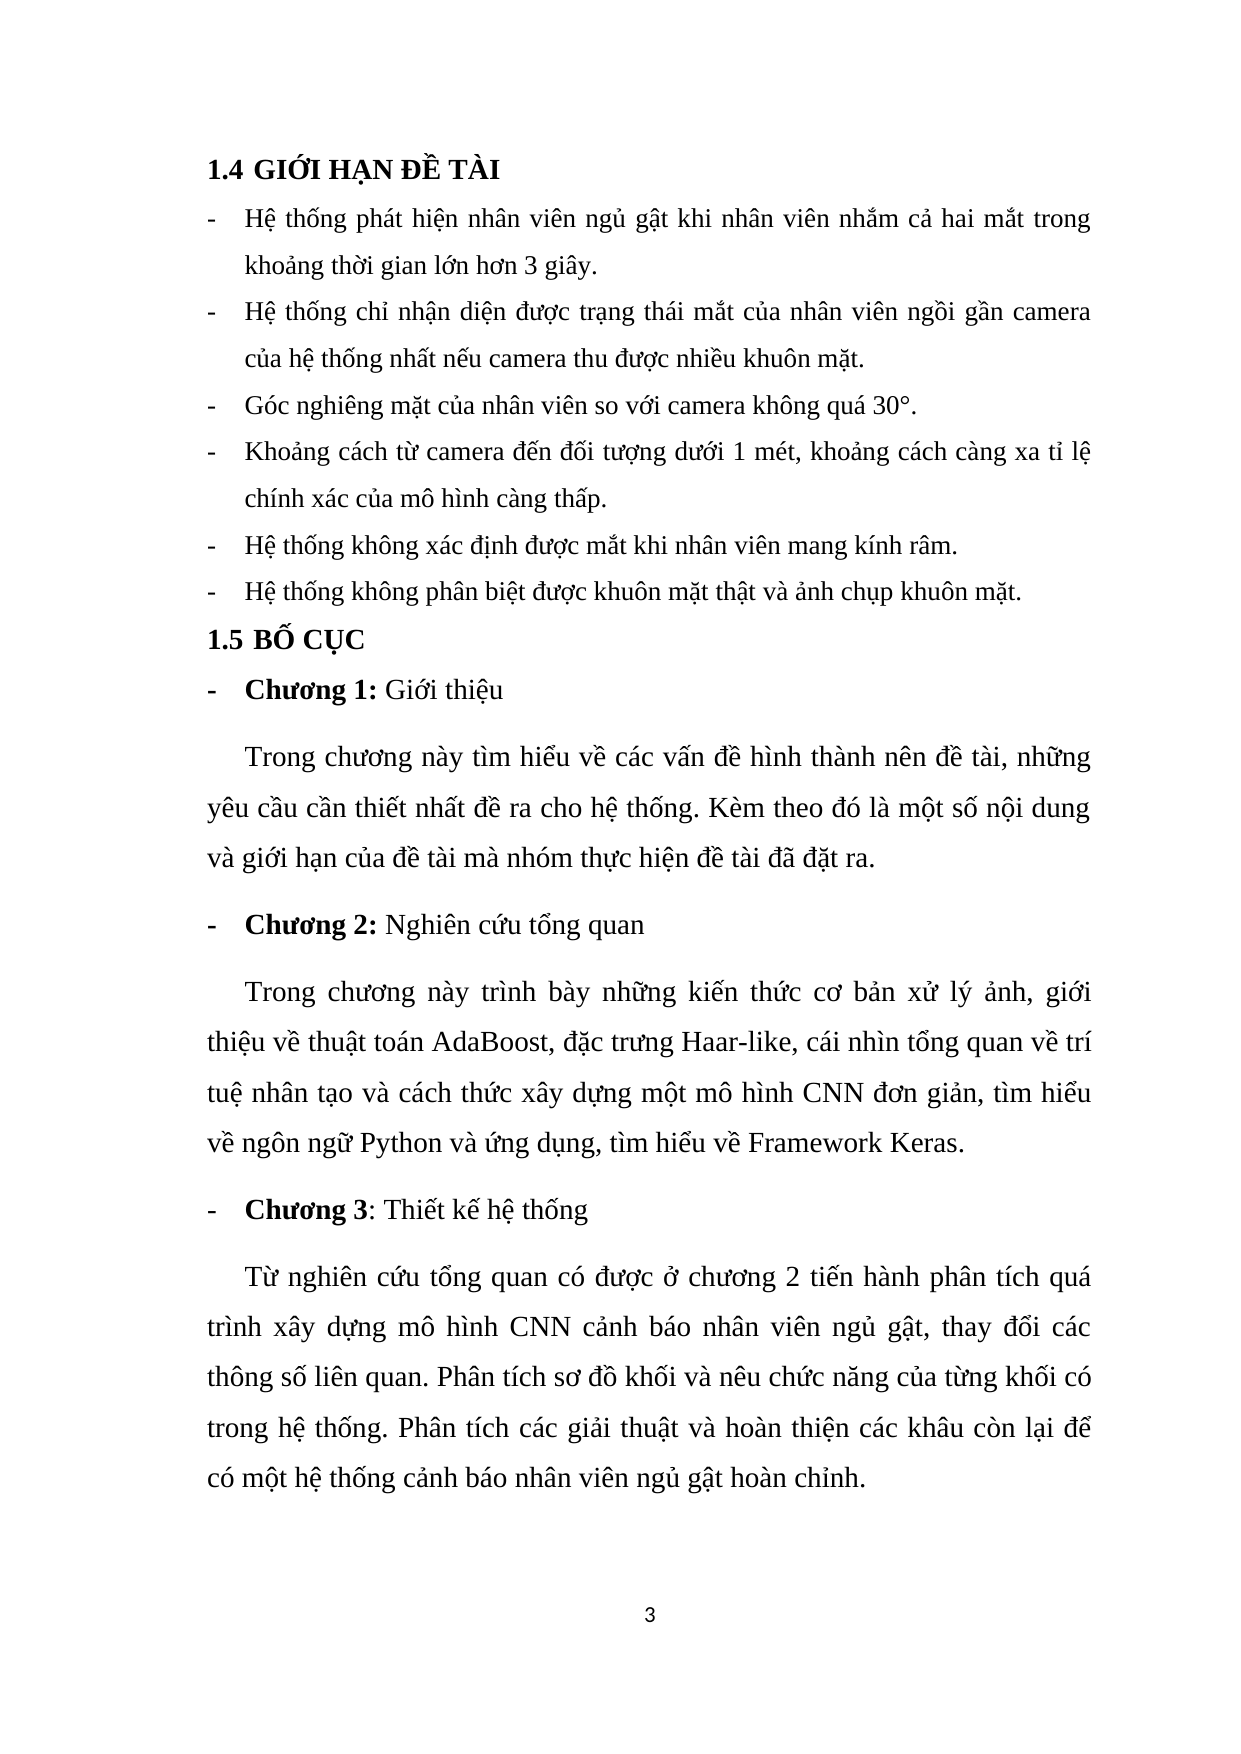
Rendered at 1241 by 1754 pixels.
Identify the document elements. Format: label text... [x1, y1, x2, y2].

text Trong chương này tìm hiểu về các vấn đề hình thành nên đề tài, những yêu cầu cần thiết nhất đề ra cho hệ thống. Kèm theo đó là một số nội dung và giới hạn của đề tài mà nhóm thực hiện đề tài đã đặt ra. [207, 739, 1092, 874]
list Hệ thống không xác định được mắt khi nhân viên mang kính râm. [207, 529, 1092, 560]
list Chương 2: Nghiên cứu tổng quan [207, 907, 1092, 941]
list Góc nghiêng mặt của nhân viên so với camera không quá 30°. [207, 389, 1092, 420]
subtitle GIỚI HẠN ĐỀ TÀI [207, 152, 1092, 185]
list Hệ thống không phân biệt được khuôn mặt thật và ảnh chụp khuôn mặt. [207, 576, 1092, 607]
list Hệ thống phát hiện nhân viên ngủ gật khi nhân viên nhắm cả hai mắt trong khoảng thời gian lớn hơn 3 giây. [207, 202, 1092, 280]
text Từ nghiên cứu tổng quan có được ở chương 2 tiến hành phân tích quá trình xây dựng mô hình CNN cảnh báo nhân viên ngủ gật, thay đổi các thông số liên quan. Phân tích sơ đồ khối và nêu chức năng của từng khối có trong hệ thống. Phân tích các giải thuật và hoàn thiện các khâu còn lại để có một hệ thống cảnh báo nhân viên ngủ gật hoàn chỉnh. [207, 1259, 1092, 1494]
list Khoảng cách từ camera đến đối tượng dưới 1 mét, khoảng cách càng xa tỉ lệ chính xác của mô hình càng thấp. [207, 436, 1092, 513]
list BỐ CỤC [207, 622, 1092, 656]
text Trong chương này trình bày những kiến thức cơ bản xử lý ảnh, giới thiệu về thuật toán AdaBoost, đặc trưng Haar-like, cái nhìn tổng quan về trí tuệ nhân tạo và cách thức xây dựng một mô hình CNN đơn giản, tìm hiểu về ngôn ngữ Python và ứng dụng, tìm hiểu về Framework Keras. [207, 974, 1092, 1158]
list Chương 3: Thiết kế hệ thống [207, 1192, 1092, 1226]
list Hệ thống chỉ nhận diện được trạng thái mắt của nhân viên ngồi gần camera của hệ thống nhất nếu camera thu được nhiều khuôn mặt. [207, 296, 1092, 373]
list Chương 1: Giới thiệu [207, 672, 1092, 706]
